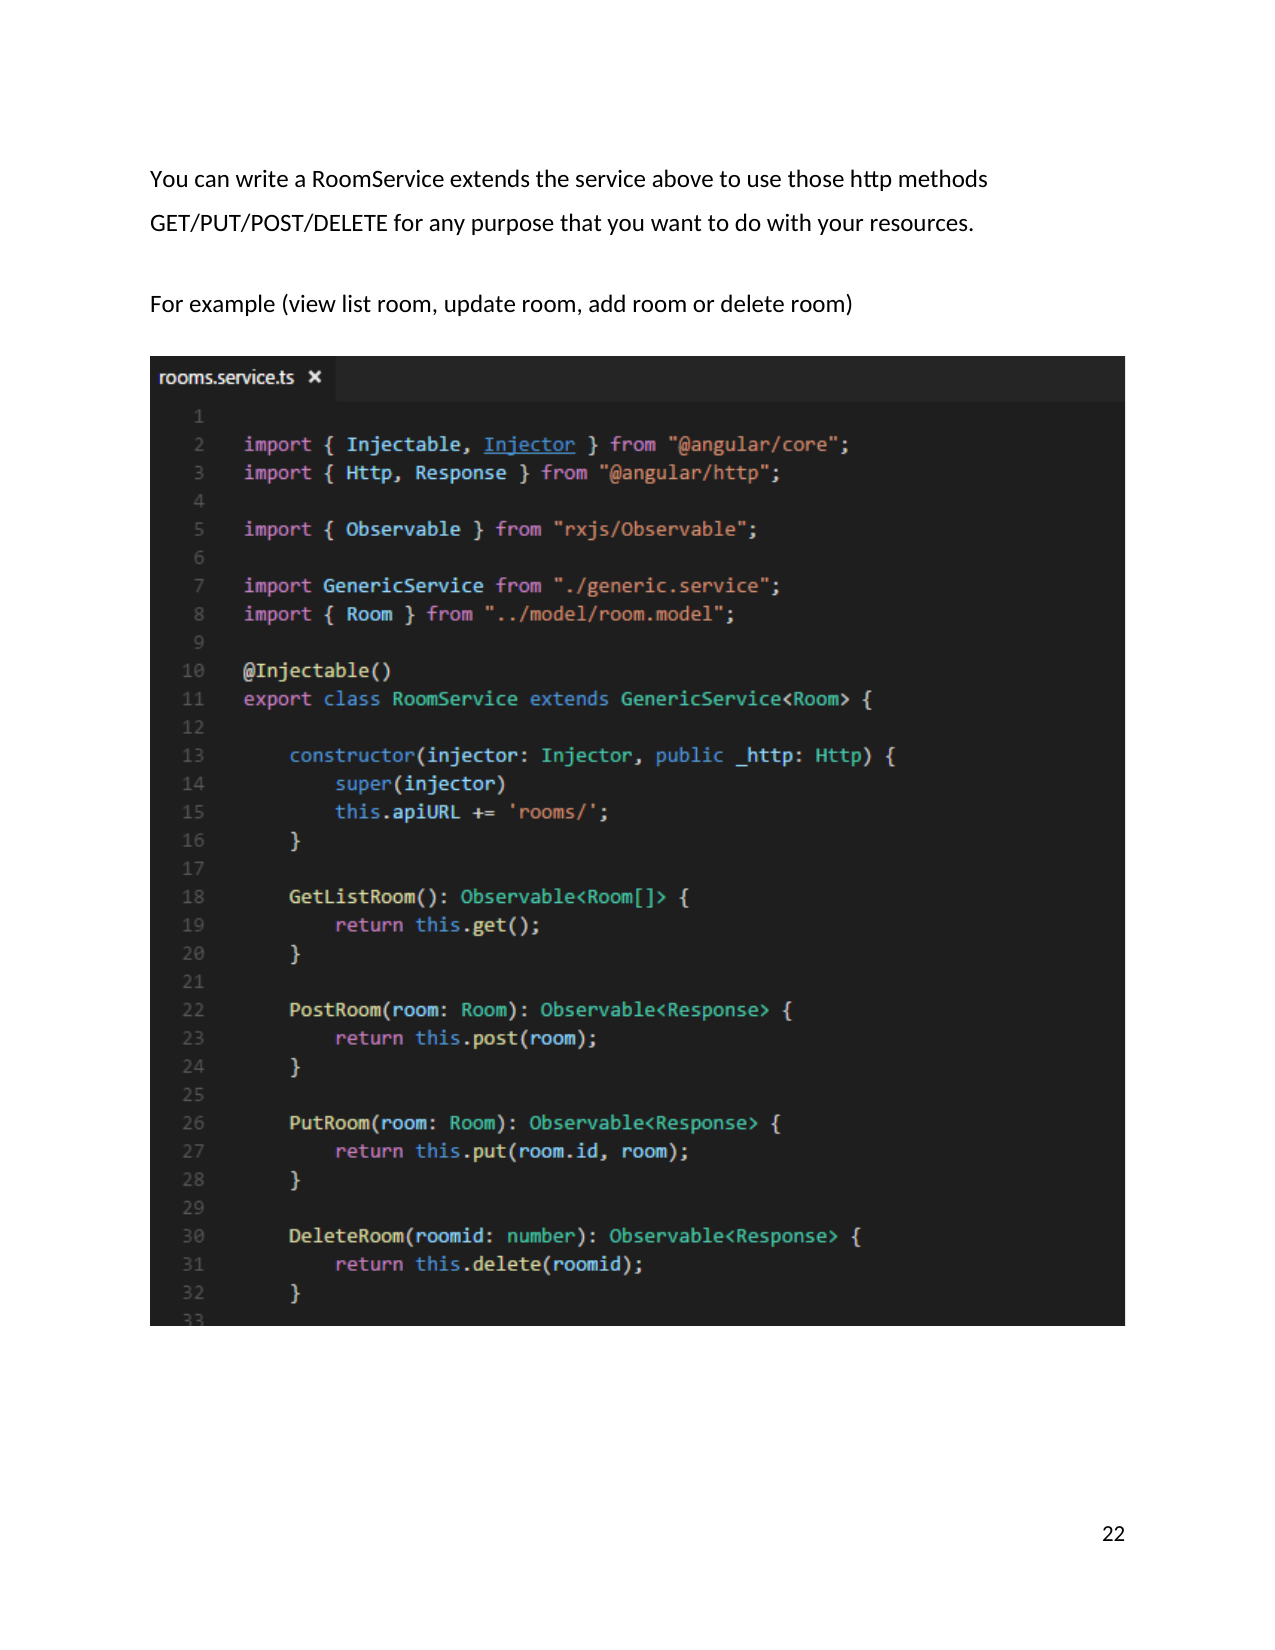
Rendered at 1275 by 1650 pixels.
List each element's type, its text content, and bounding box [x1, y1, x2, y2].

text You can write a RoomService extends the service above to use those http methods GET/PUT/POST/DELETE for any purpose that you want to do with your resources. [150, 150, 1125, 237]
text For example (view list room, update room, add room or delete room) [150, 275, 1125, 319]
picture [150, 356, 1125, 1326]
